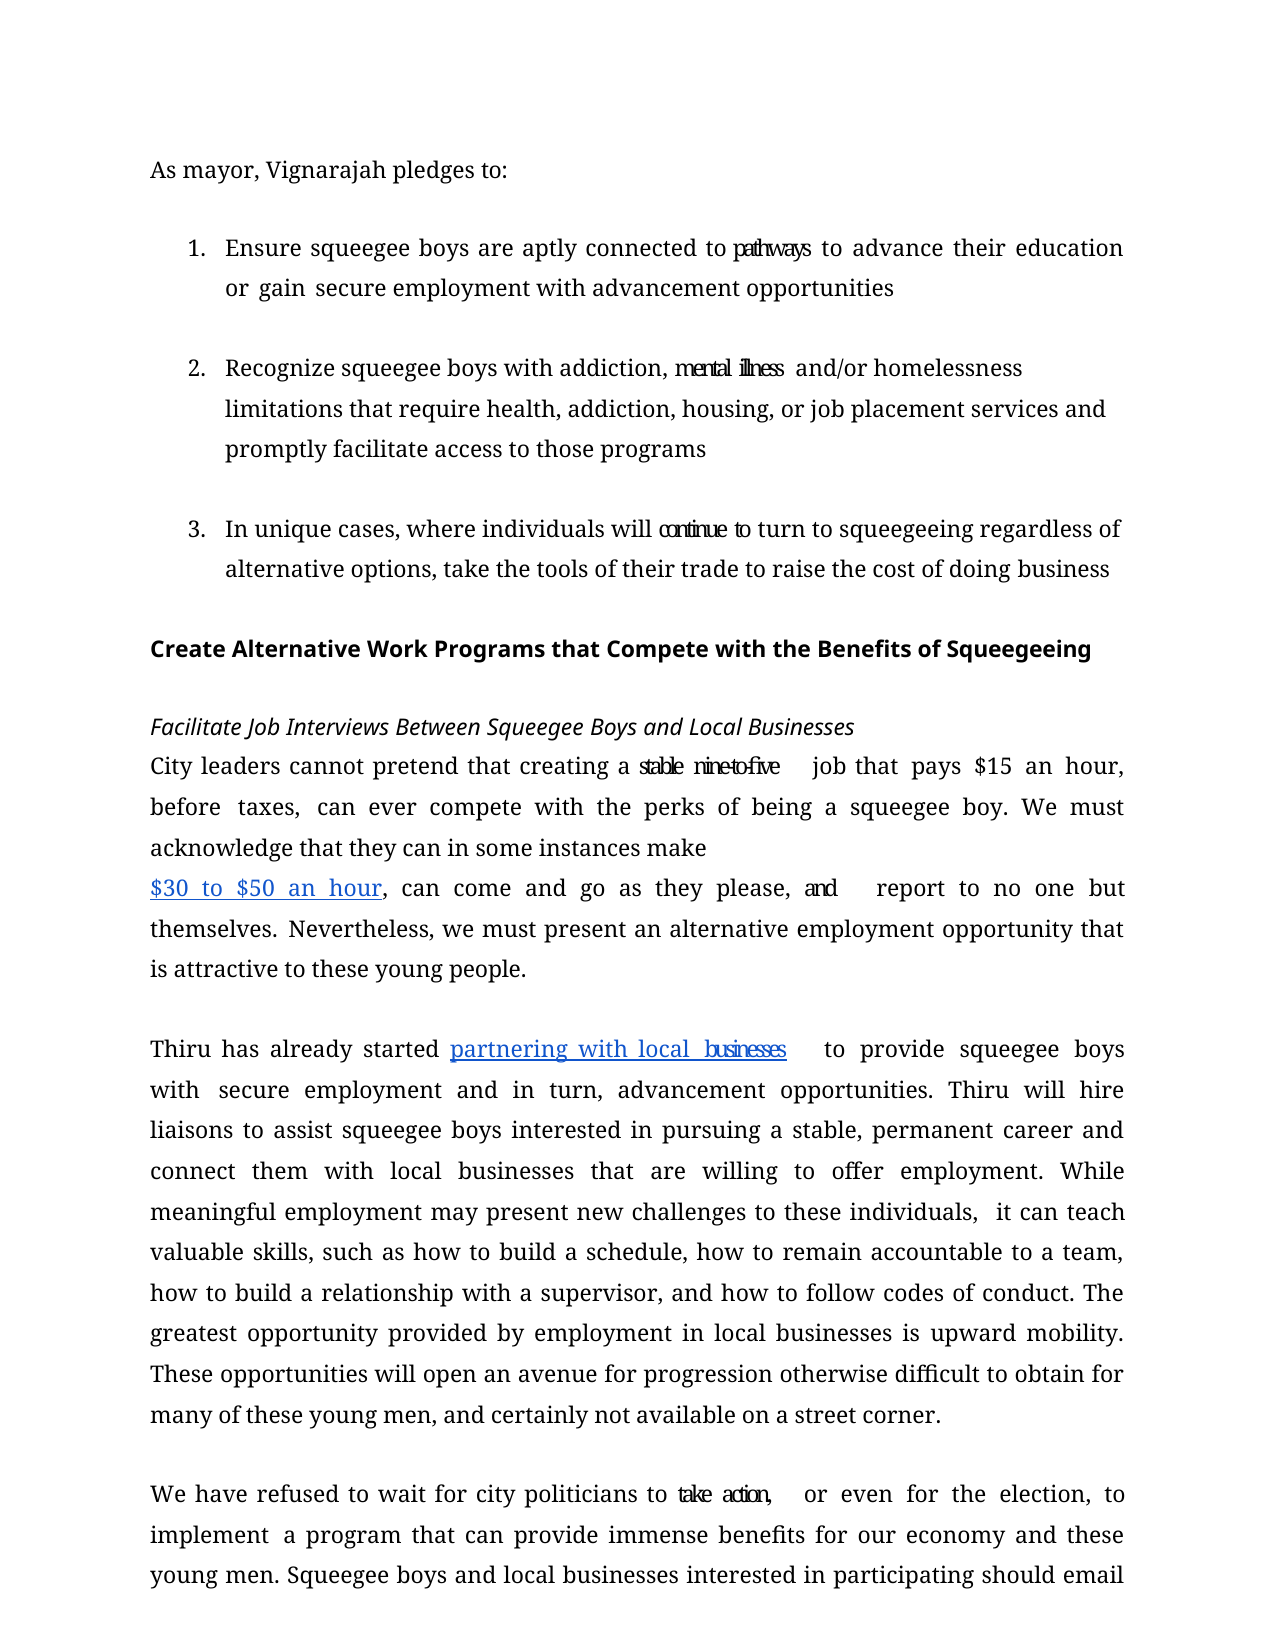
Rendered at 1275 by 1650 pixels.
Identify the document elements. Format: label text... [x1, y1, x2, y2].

text $30 to $50 an hour, can come and go as they please, and report to no one but themselves. Nevertheless, we must present an alternative employment opportunity that is attractive to these young people. [150, 872, 1125, 984]
text Facilitate Job Interviews Between Squeegee Boys and Local Businesses [150, 711, 1137, 742]
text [150, 1478, 1126, 1591]
list Ensure squeegee boys are aptly connected to pathways to advance their education or gain secure employment with advancement opportunities [187, 232, 1126, 303]
list Recognize squeegee boys with addiction, mental illness and/or homelessness limitations that require health, addiction, housing, or job placement services and promptly facilitate access to those programs [187, 352, 1125, 464]
text City leaders cannot pretend that creating a stable nine-to-five job that pays $15 an hour, before taxes, can ever compete with the perks of being a squeegee boy. We must acknowledge that they can in some instances make [150, 750, 1125, 863]
text Thiru has already started partnering with local businesses to provide squeegee boys with secure employment and in turn, advancement opportunities. Thiru will hire liaisons to assist squeegee boys interested in pursuing a stable, permanent career and connect them with local businesses that are willing to offer employment. While meaningful employment may present new challenges to these individuals, it can teach valuable skills, such as how to build a schedule, how to remain accountable to a team, how to build a relationship with a supervisor, and how to follow codes of conduct. The greatest opportunity provided by employment in local businesses is upward mobility. These opportunities will open an avenue for progression otherwise difficult to obtain for many of these young men, and certainly not available on a street corner. [150, 1033, 1126, 1430]
text Create Alternative Work Programs that Compete with the Benefits of Squeegeeing [150, 633, 1137, 664]
text As mayor, Vignarajah pledges to: [150, 154, 1137, 185]
list In unique cases, where individuals will continue to turn to squeegeeing regardless of alternative options, take the tools of their trade to raise the cost of doing business [187, 513, 1125, 584]
